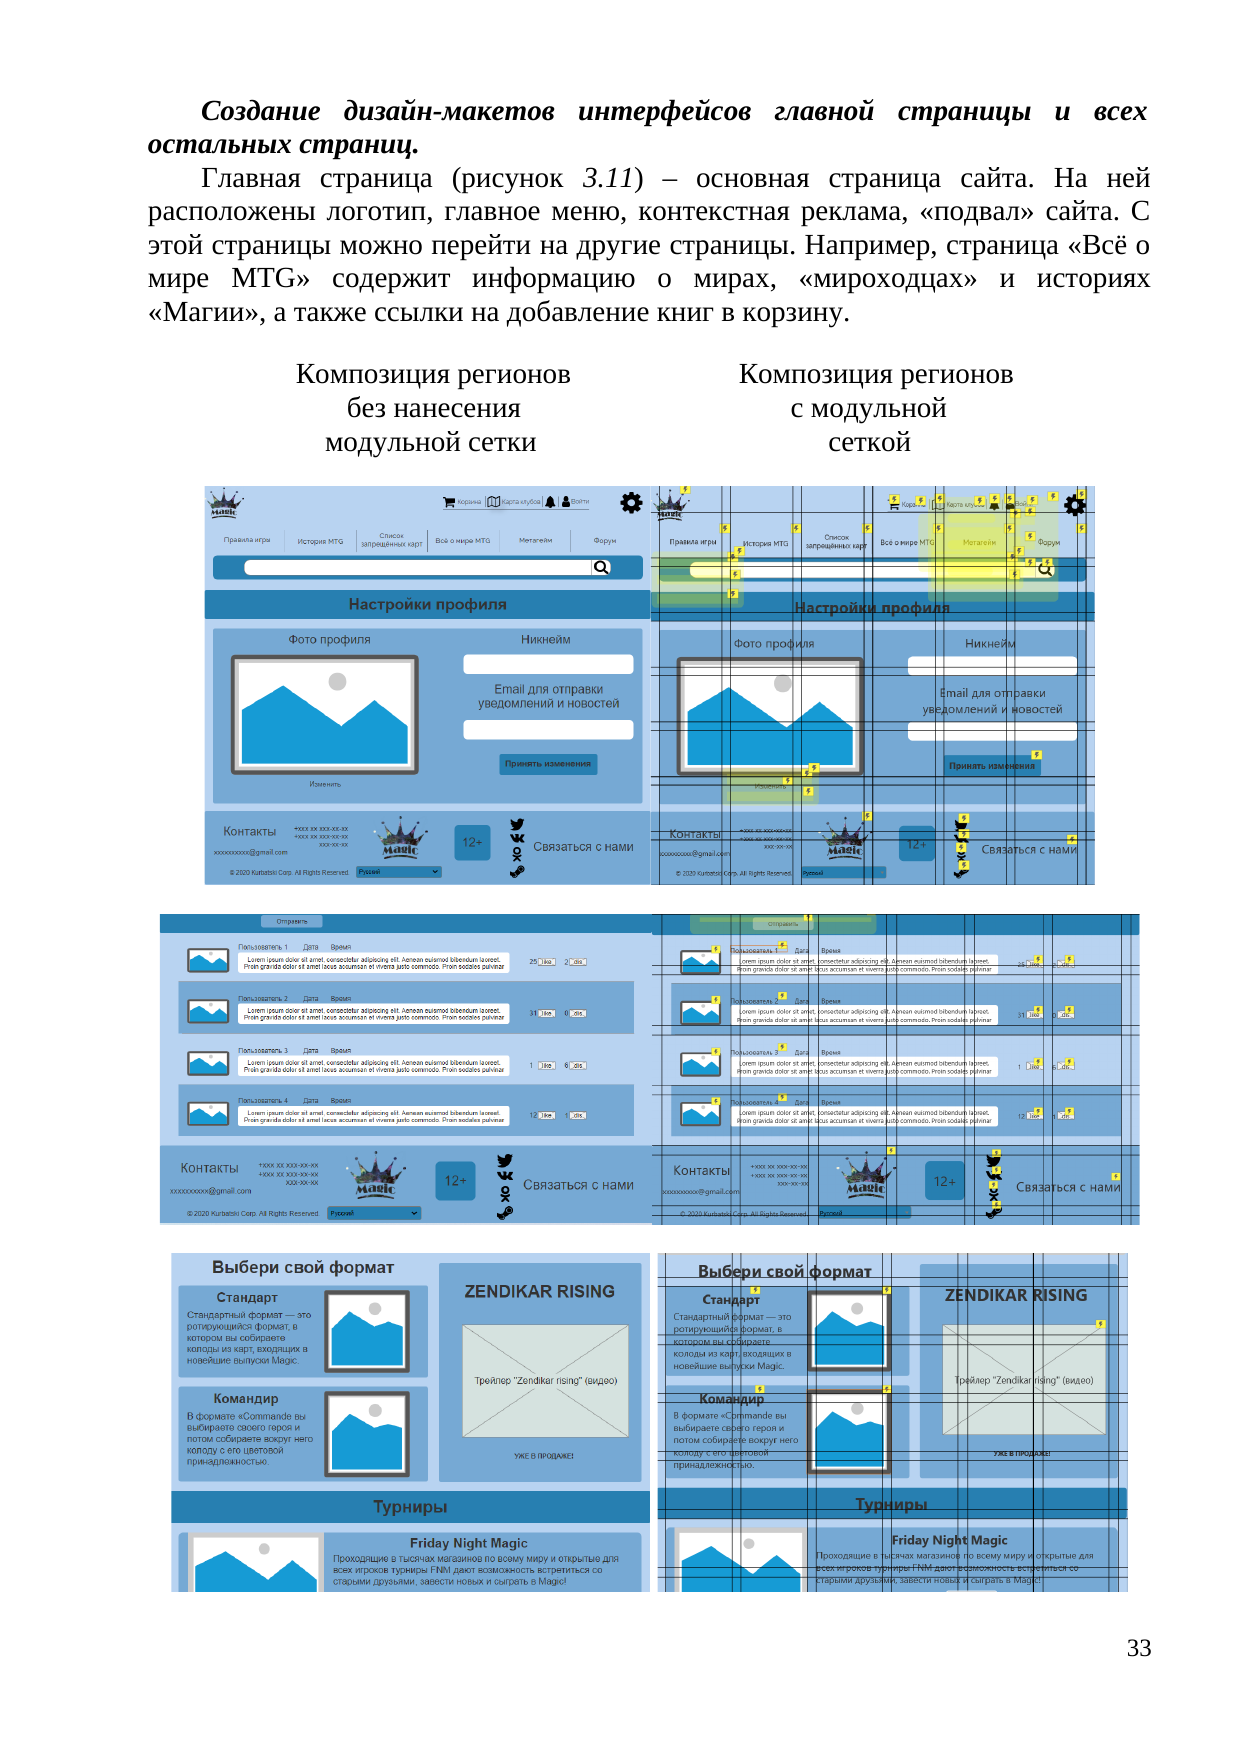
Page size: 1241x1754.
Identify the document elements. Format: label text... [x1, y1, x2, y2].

text Композиция регионов Композиция регионов [148, 357, 1152, 390]
text Главная страница (рисунок 3.11) – основная страница сайта. На ней расположены логотип, главное меню, контекстная реклама, «подвал» сайта. С этой страницы можно перейти на другие страницы. Например, страница «Всё о мире MTG» содержит информацию о мирах, «мироходцах» и историях «Магии», а также ссылки на добавление книг в корзину. [148, 160, 1152, 327]
picture [159, 914, 1140, 1225]
text без нанесения с модульной [148, 390, 1152, 424]
picture [171, 1253, 650, 1592]
text модульной сетки сеткой [148, 424, 1152, 457]
text Создание дизайн-макетов интерфейсов главной страницы и всех остальных страниц. [148, 93, 1152, 160]
picture [657, 1253, 1128, 1592]
picture [204, 486, 1095, 885]
